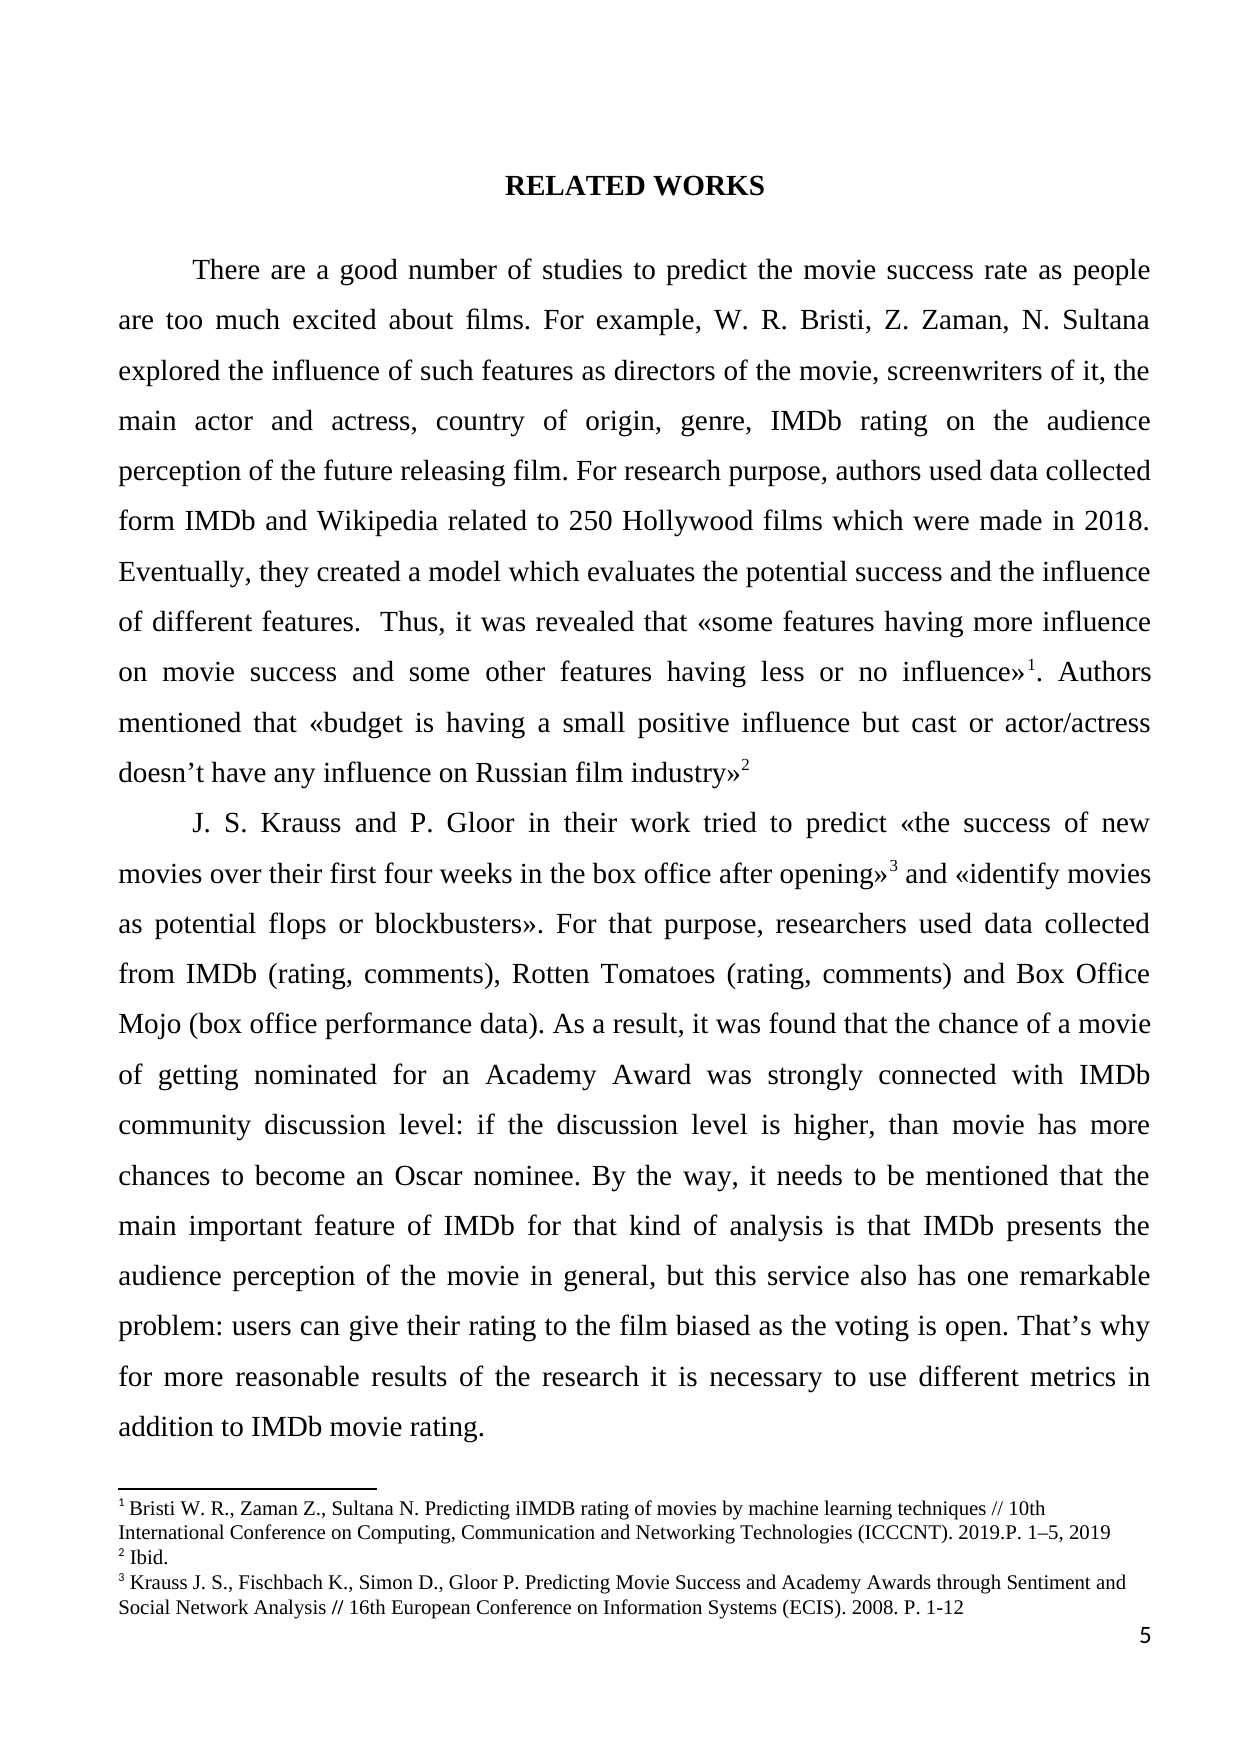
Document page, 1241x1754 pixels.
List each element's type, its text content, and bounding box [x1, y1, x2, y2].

text J. S. Krauss and P. Gloor in their work tried to predict «the success of new movies over their first four weeks in the box office after opening» and «identify movies as potential flops or blockbusters». For that purpose, researchers used data collected from IMDb (rating, comments), Rotten Tomatoes (rating, comments) and Box Office Mojo (box office performance data). As a result, it was found that the chance of a movie of getting nominated for an Academy Award was strongly connected with IMDb community discussion level: if the discussion level is higher, than movie has more chances to become an Oscar nominee. By the way, it needs to be mentioned that the main important feature of IMDb for that kind of analysis is that IMDb presents the audience perception of the movie in general, but this service also has one remarkable problem: users can give their rating to the film biased as the voting is open. That’s why for more reasonable results of the research it is necessary to use different metrics in addition to IMDb movie rating. [118, 805, 1152, 1443]
text RELATED WORKS [118, 168, 1152, 202]
text There are a good number of studies to predict the movie success rate as people are too much excited about ﬁlms. For example, W. R. Bristi, Z. Zaman, N. Sultana explored the influence of such features as directors of the movie, screenwriters of it, the main actor and actress, country of origin, genre, IMDb rating on the audience perception of the future releasing film. For research purpose, authors used data collected form IMDb and Wikipedia related to 250 Hollywood films which were made in 2018. Eventually, they created a model which evaluates the potential success and the influence of different features. Thus, it was revealed that «some features having more influence on movie success and some other features having less or no influence». Authors mentioned that «budget is having a small positive influence but cast or actor/actress doesn’t have any influence on Russian film industry» [118, 252, 1152, 789]
